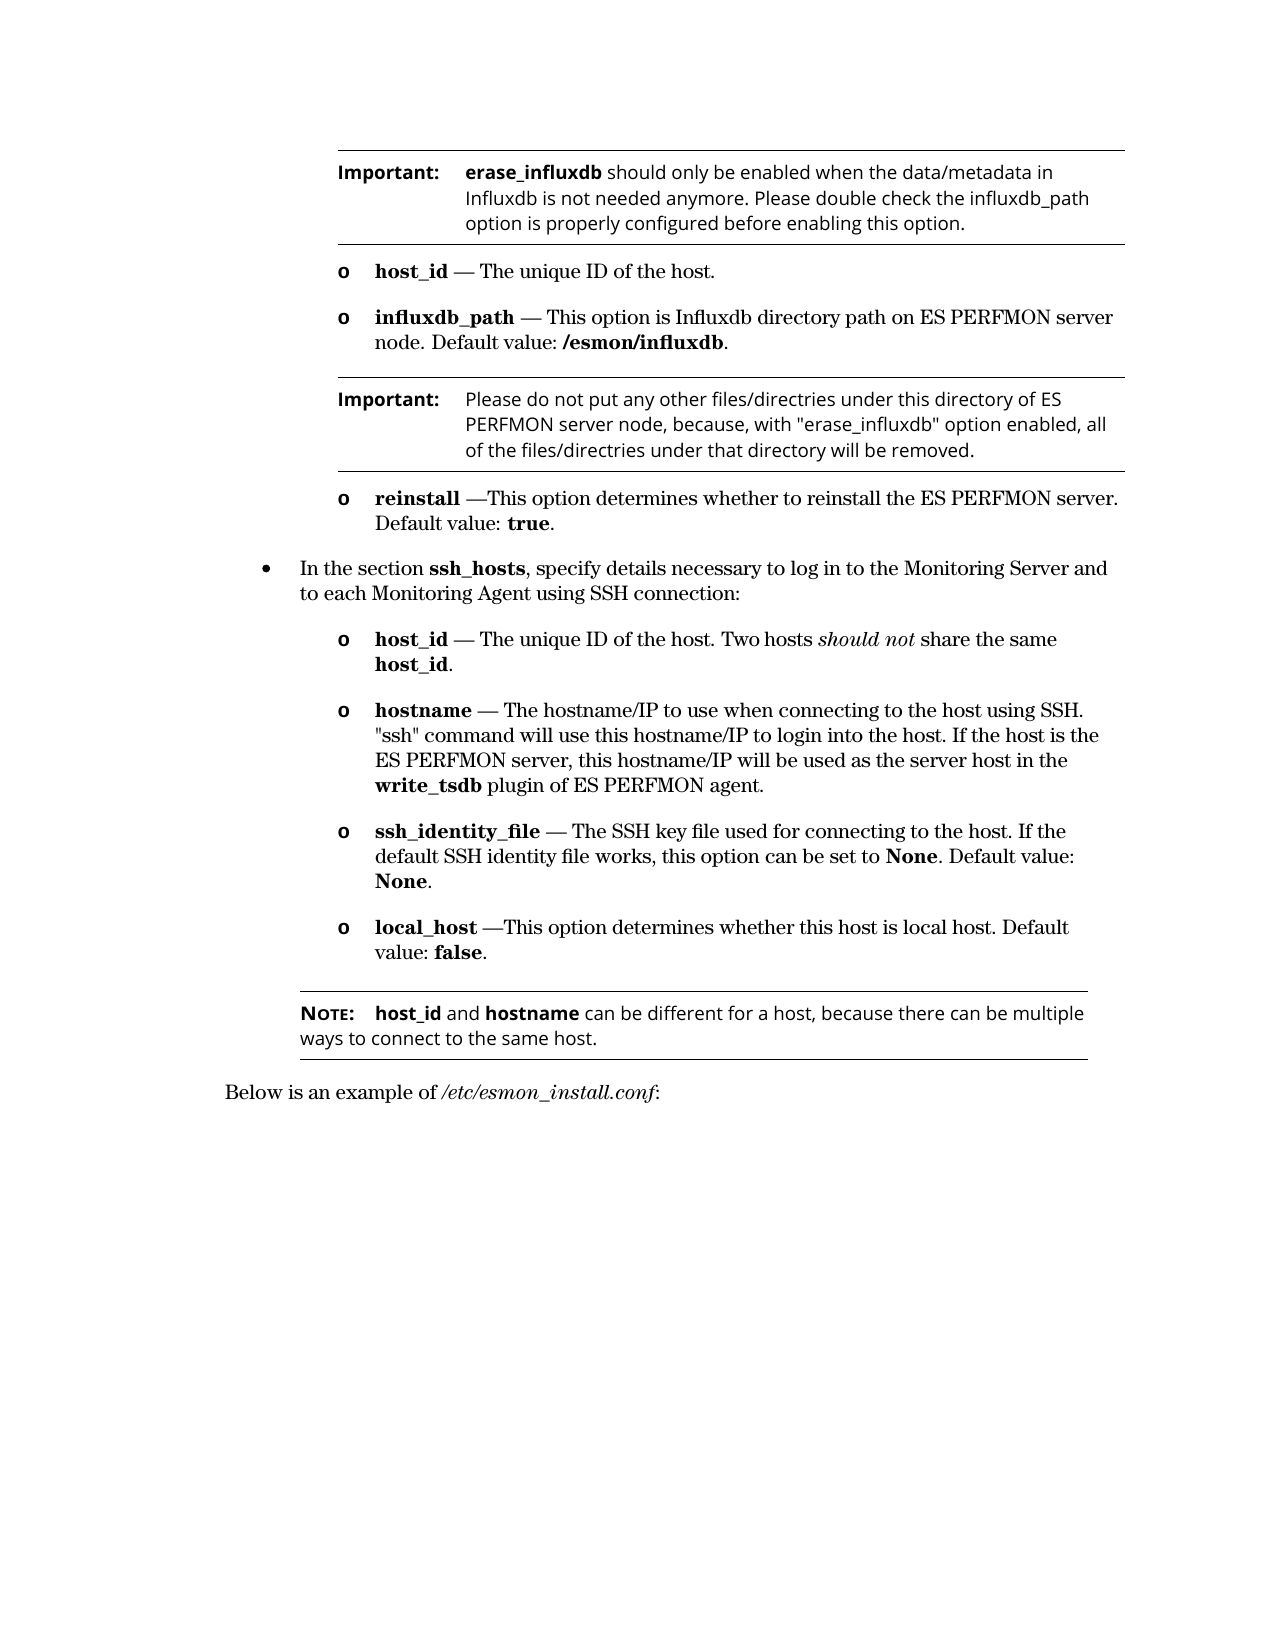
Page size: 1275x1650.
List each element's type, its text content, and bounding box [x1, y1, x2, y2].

list host_id — The unique ID of the host. [337, 260, 1125, 285]
text Important: Please do not put any other files/directries under this directory of ES PERFMON server node, because, with "erase_influxdb" option enabled, all of the files/directries under that directory will be removed. [337, 378, 1125, 472]
list ssh_identity_file — The SSH key file used for connecting to the host. If the default SSH identity file works, this option can be set to None. Default value: None. [337, 820, 1125, 895]
list host_id — The unique ID of the host. Two hosts should not share the same host_id. [337, 628, 1125, 678]
list hostname — The hostname/IP to use when connecting to the host using SSH. "ssh" command will use this hostname/IP to login into the host. If the host is the ES PERFMON server, this hostname/IP will be used as the server host in the write_tsdb plugin of ES PERFMON agent. [337, 699, 1125, 799]
list influxdb_path — This option is Influxdb directory path on ES PERFMON server node. Default value: /esmon/influxdb. [337, 306, 1125, 356]
text Important: erase_influxdb should only be enabled when the data/metadata in Influxdb is not needed anymore. Please double check the influxdb_path option is properly configured before enabling this option. [337, 151, 1125, 245]
text Below is an example of /etc/esmon_install.conf: [225, 1081, 1125, 1106]
list local_host —This option determines whether this host is local host. Default value: false. [337, 916, 1125, 966]
text Note: host_id and hostname can be different for a host, because there can be multiple ways to connect to the same host. [300, 992, 1088, 1059]
list reinstall —This option determines whether to reinstall the ES PERFMON server. Default value: true. [337, 486, 1125, 536]
list In the section ssh_hosts, specify details necessary to log in to the Monitoring Server and to each Monitoring Agent using SSH connection: [262, 557, 1125, 607]
